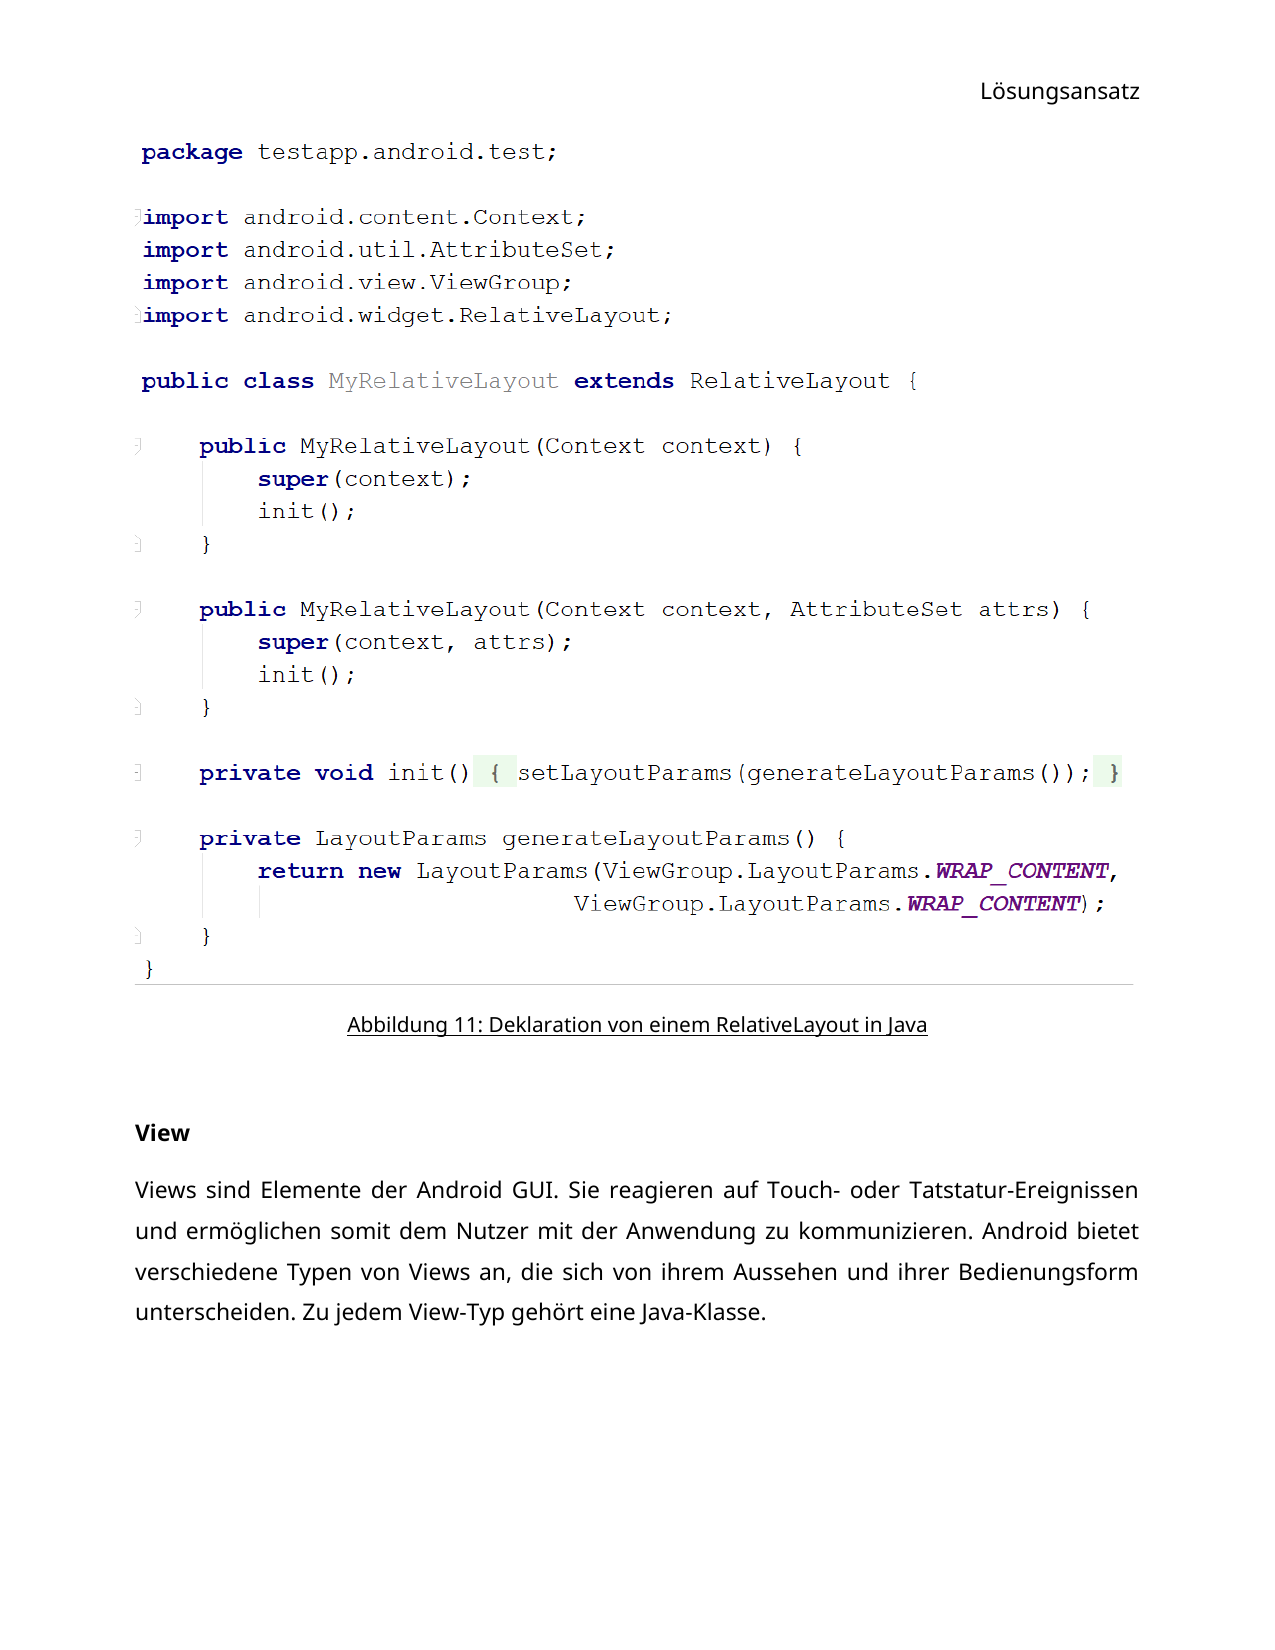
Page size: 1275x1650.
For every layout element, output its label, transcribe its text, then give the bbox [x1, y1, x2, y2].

picture [134, 135, 1134, 985]
text View [135, 1117, 1140, 1148]
text Abbildung 11: Deklaration von einem RelativeLayout in Java [135, 1011, 1140, 1039]
text Views sind Elemente der Android GUI. Sie reagieren auf Touch- oder Tatstatur-Ereignissen und ermöglichen somit dem Nutzer mit der Anwendung zu kommunizieren. Android bietet verschiedene Typen von Views an, die sich von ihrem Aussehen und ihrer Bedienungsform unterscheiden. Zu jedem View-Typ gehört eine Java-Klasse. [135, 1174, 1140, 1328]
